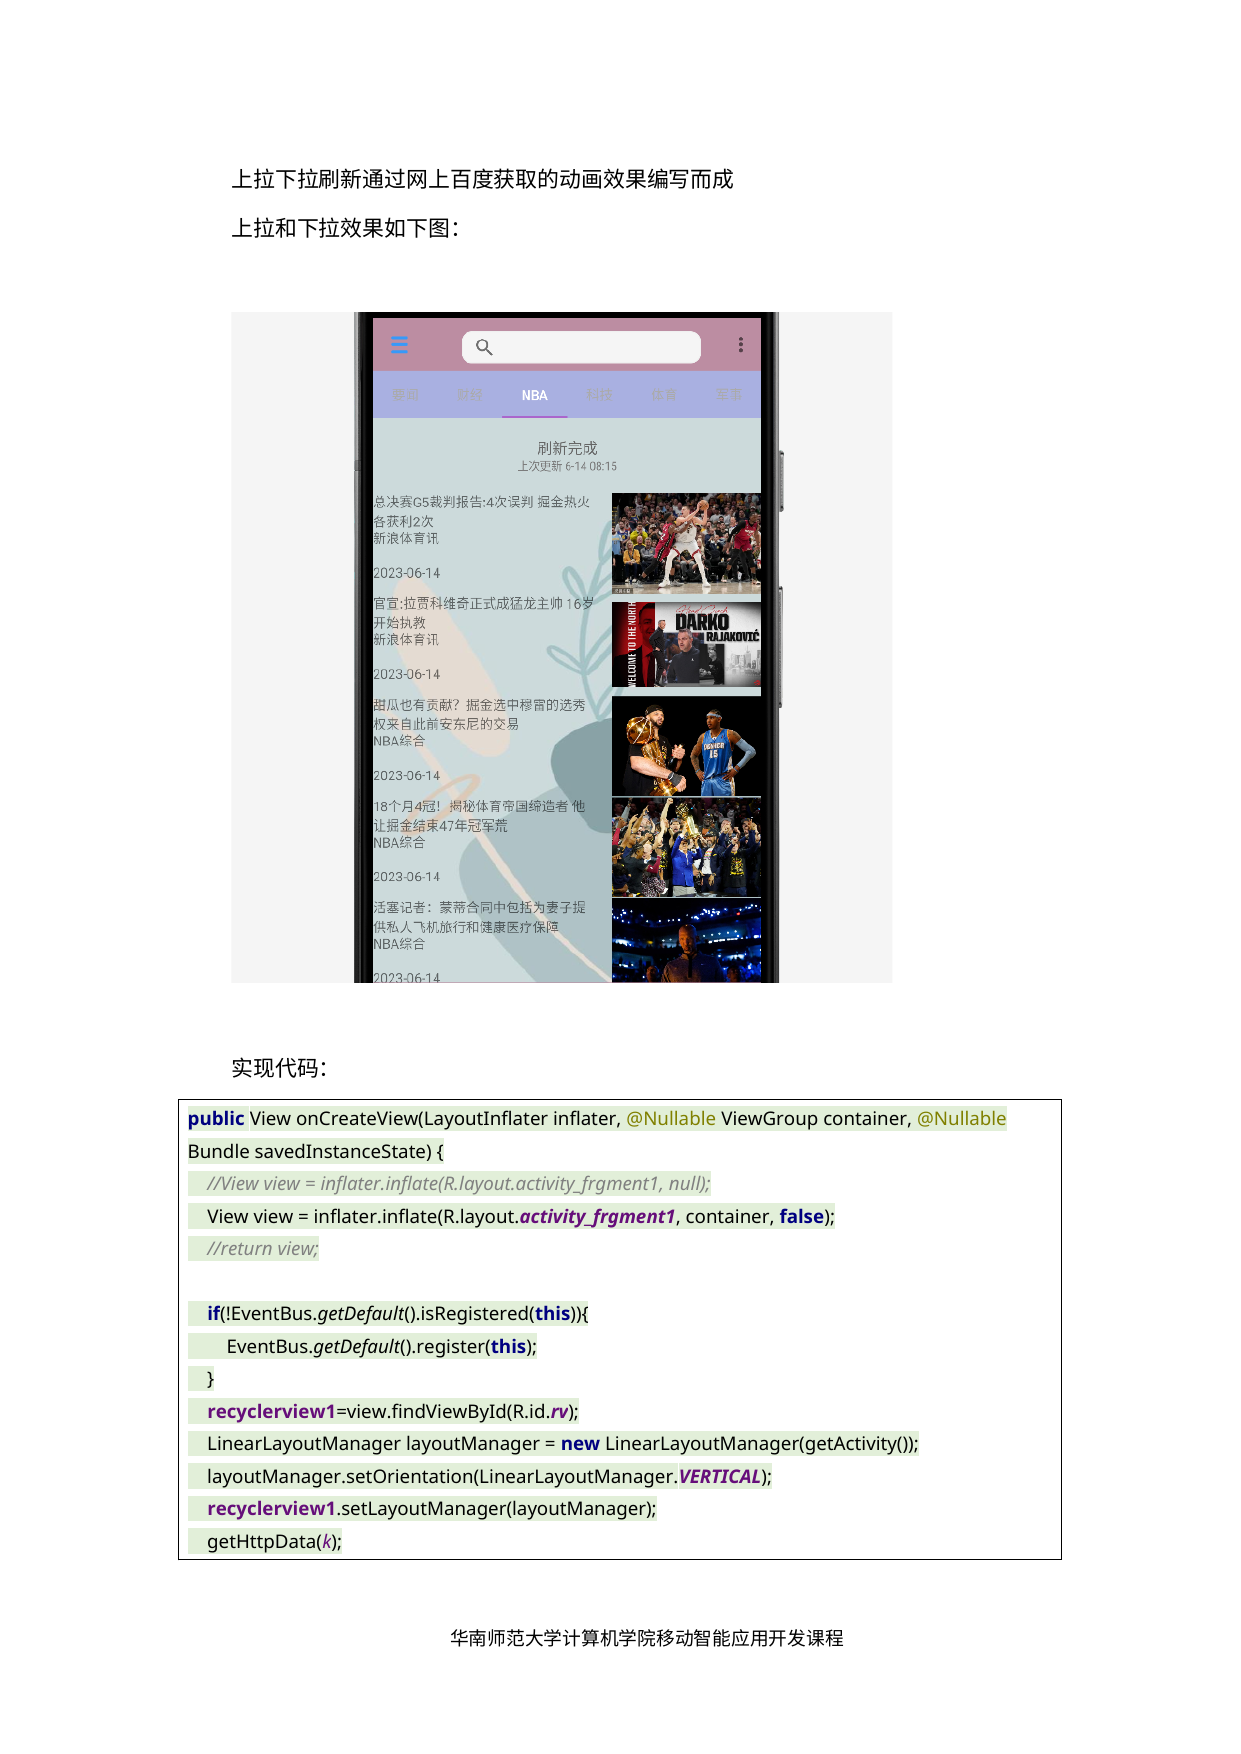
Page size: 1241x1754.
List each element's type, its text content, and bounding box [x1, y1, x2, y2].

picture [231, 312, 893, 983]
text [179, 1100, 1061, 1559]
text 上拉和下拉效果如下图： [187, 210, 1053, 243]
text 实现代码： [187, 1051, 1053, 1083]
text 上拉下拉刷新通过网上百度获取的动画效果编写而成 [187, 162, 1053, 194]
